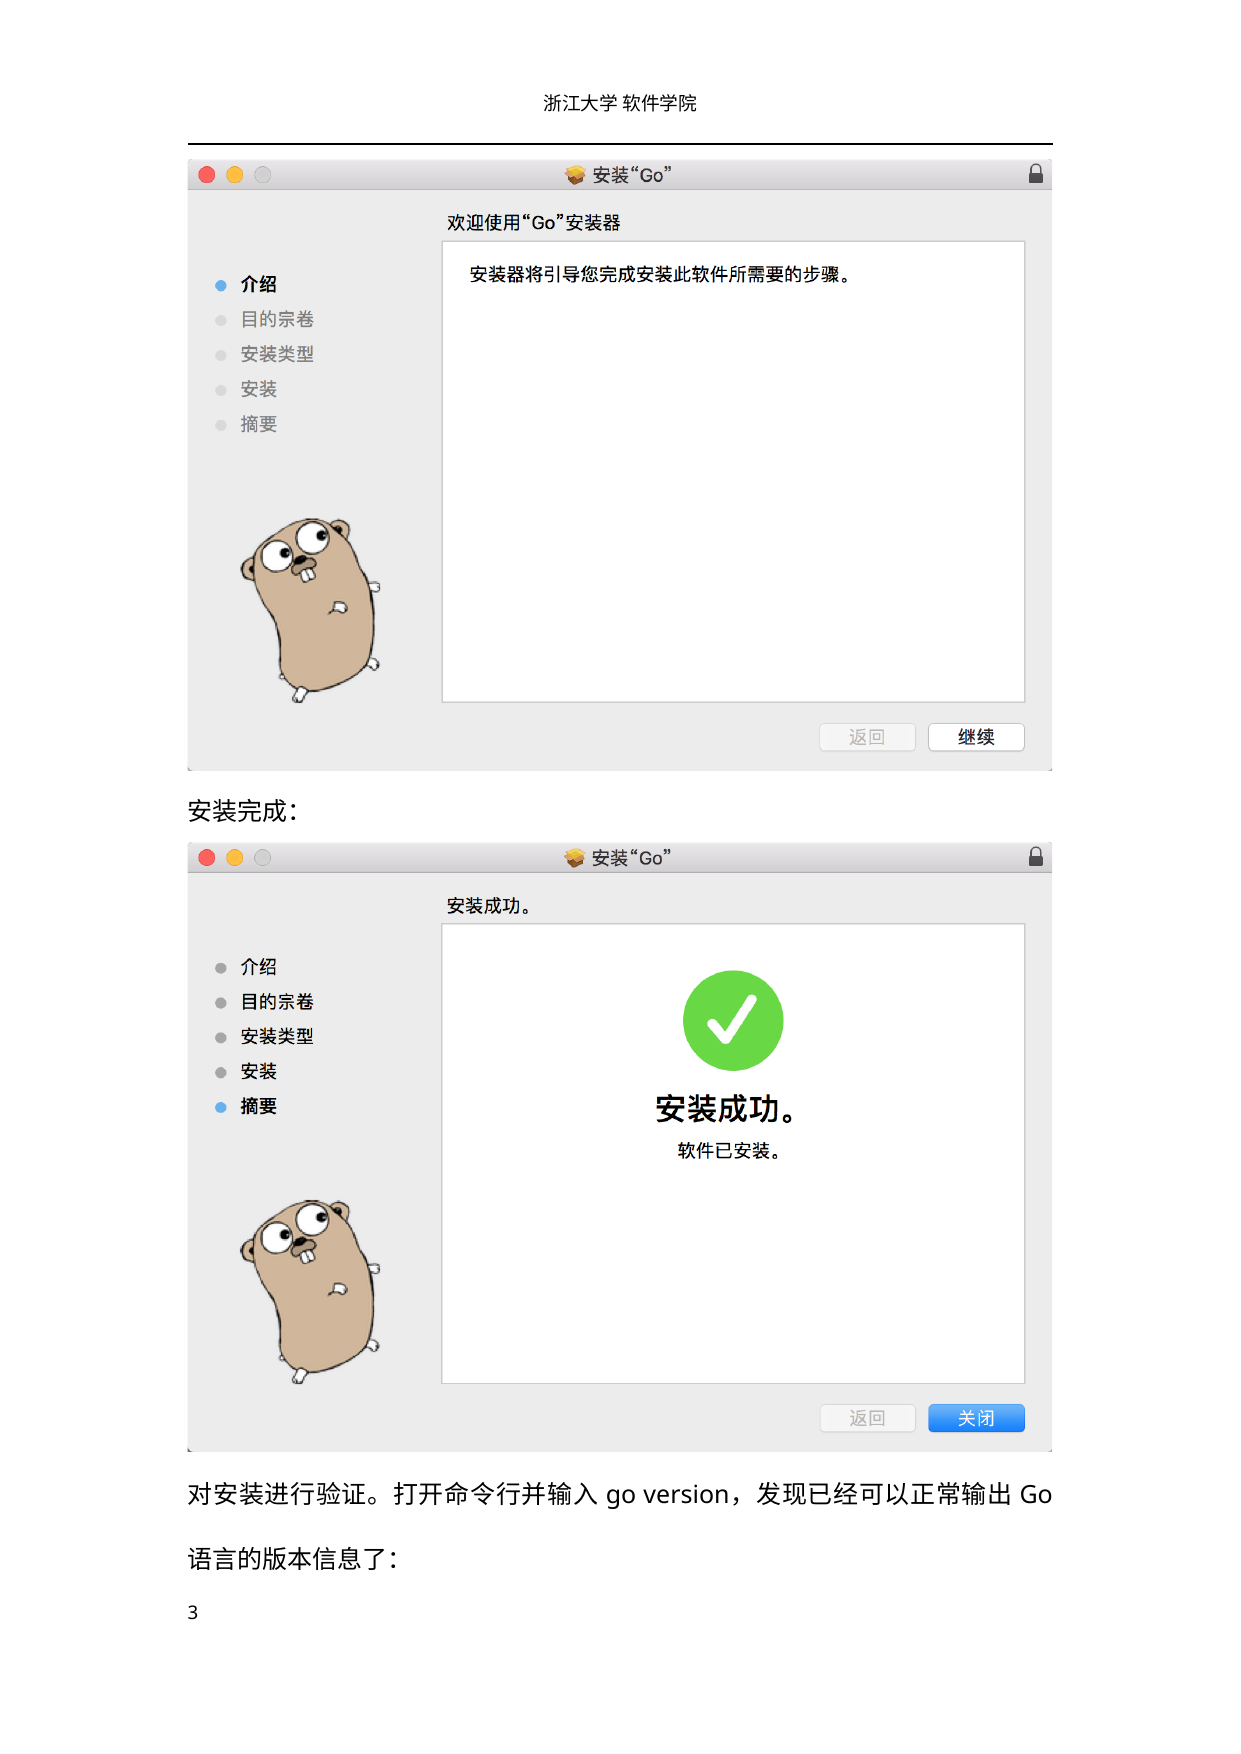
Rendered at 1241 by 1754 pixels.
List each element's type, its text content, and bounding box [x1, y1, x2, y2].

picture [187, 159, 1053, 771]
text 安装完成： [187, 777, 1053, 842]
text 对安装进行验证。打开命令行并输入go version，发现已经可以正常输出Go语言的版本信息了： [187, 1460, 1053, 1590]
picture [187, 842, 1053, 1452]
